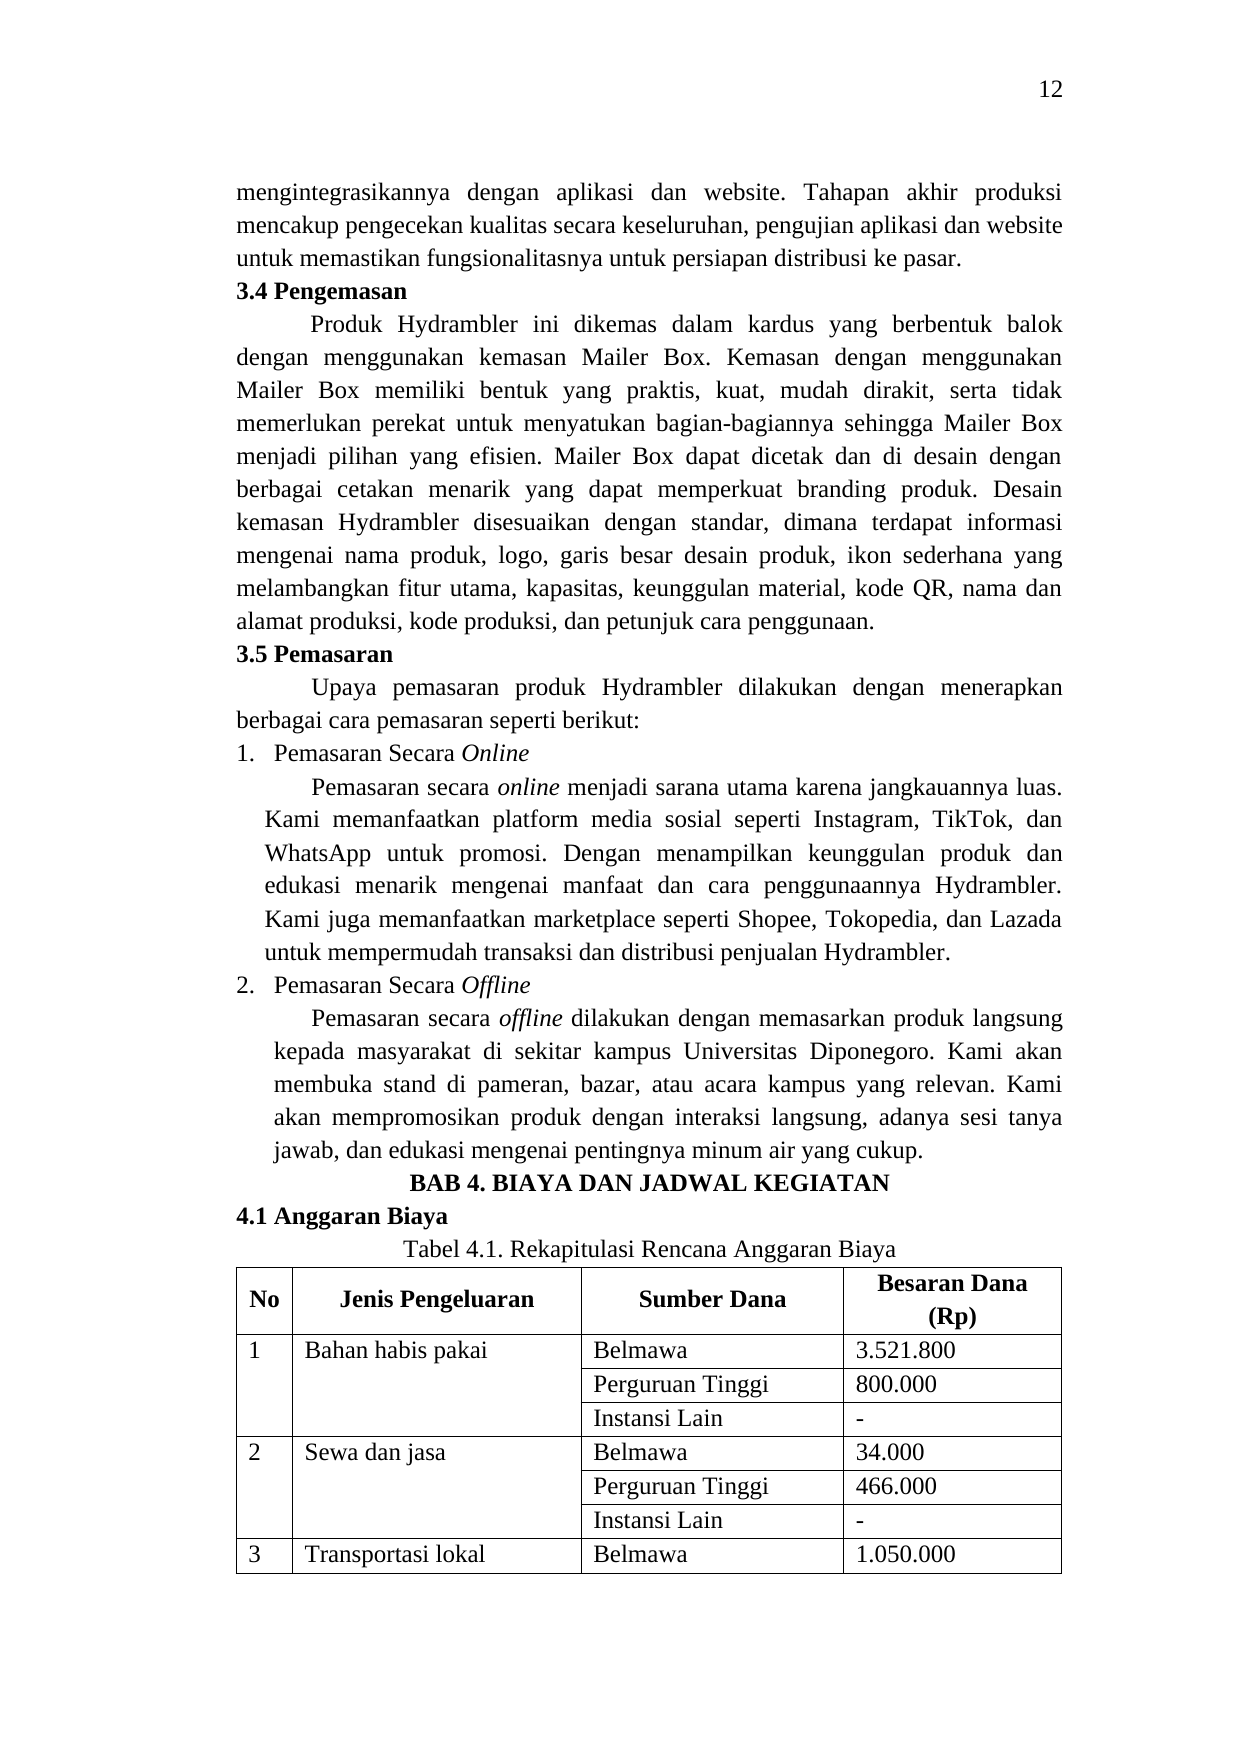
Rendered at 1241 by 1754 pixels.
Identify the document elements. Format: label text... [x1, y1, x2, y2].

text Upaya pemasaran produk Hydrambler dilakukan dengan menerapkan berbagai cara pemasaran seperti berikut: [236, 672, 1063, 734]
table_header No [237, 1268, 292, 1334]
table_cell 1 [237, 1335, 292, 1436]
table_cell - [844, 1403, 1061, 1436]
table_header Besaran Dana (Rp) [844, 1268, 1061, 1334]
list Pemasaran Secara Online [236, 738, 1063, 767]
table_cell Belmawa [582, 1539, 843, 1572]
subtitle Anggaran Biaya [236, 1201, 1063, 1229]
text Pemasaran secara online menjadi sarana utama karena jangkauannya luas. Kami memanfaatkan platform media sosial seperti Instagram, TikTok, dan WhatsApp untuk promosi. Dengan menampilkan keunggulan produk dan edukasi menarik mengenai manfaat dan cara penggunaannya Hydrambler. Kami juga memanfaatkan marketplace seperti Shopee, Tokopedia, dan Lazada untuk mempermudah transaksi dan distribusi penjualan Hydrambler. [264, 772, 1063, 965]
table_cell Instansi Lain [582, 1505, 843, 1538]
table_cell 3 [237, 1539, 292, 1572]
table_cell Transportasi lokal [293, 1539, 581, 1572]
table_cell Perguruan Tinggi [582, 1471, 843, 1504]
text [236, 177, 1063, 272]
table_cell Belmawa [582, 1437, 843, 1470]
text Pemasaran secara offline dilakukan dengan memasarkan produk langsung kepada masyarakat di sekitar kampus Universitas Diponegoro. Kami akan membuka stand di pameran, bazar, atau acara kampus yang relevan. Kami akan mempromosikan produk dengan interaksi langsung, adanya sesi tanya jawab, dan edukasi mengenai pentingnya minum air yang cukup. [274, 1003, 1063, 1163]
table_cell 800.000 [844, 1369, 1061, 1402]
table_cell 1.050.000 [844, 1539, 1061, 1572]
table_cell Instansi Lain [582, 1403, 843, 1436]
table_header Sumber Dana [582, 1268, 843, 1334]
subtitle Pengemasan [236, 276, 1063, 305]
table_cell Belmawa [582, 1335, 843, 1368]
table_cell 34.000 [844, 1437, 1061, 1470]
list Pemasaran Secara Offline [236, 970, 1063, 998]
text Tabel 4.1. Rekapitulasi Rencana Anggaran Biaya [236, 1234, 1063, 1263]
table_cell Sewa dan jasa [293, 1437, 581, 1538]
table_cell - [844, 1505, 1061, 1538]
table_cell 3.521.800 [844, 1335, 1061, 1368]
subtitle BAB 4. BIAYA DAN JADWAL KEGIATAN [236, 1168, 1063, 1197]
table_cell Bahan habis pakai [293, 1335, 581, 1436]
table_cell Perguruan Tinggi [582, 1369, 843, 1402]
table_header Jenis Pengeluaran [293, 1268, 581, 1334]
table_cell 466.000 [844, 1471, 1061, 1504]
text Produk Hydrambler ini dikemas dalam kardus yang berbentuk balok dengan menggunakan kemasan Mailer Box. Kemasan dengan menggunakan Mailer Box memiliki bentuk yang praktis, kuat, mudah dirakit, serta tidak memerlukan perekat untuk menyatukan bagian-bagiannya sehingga Mailer Box menjadi pilihan yang efisien. Mailer Box dapat dicetak dan di desain dengan berbagai cetakan menarik yang dapat memperkuat branding produk. Desain kemasan Hydrambler disesuaikan dengan standar, dimana terdapat informasi mengenai nama produk, logo, garis besar desain produk, ikon sederhana yang melambangkan fitur utama, kapasitas, keunggulan material, kode QR, nama dan alamat produksi, kode produksi, dan petunjuk cara penggunaan. [236, 309, 1063, 635]
subtitle Pemasaran [236, 639, 1063, 668]
table_cell 2 [237, 1437, 292, 1538]
